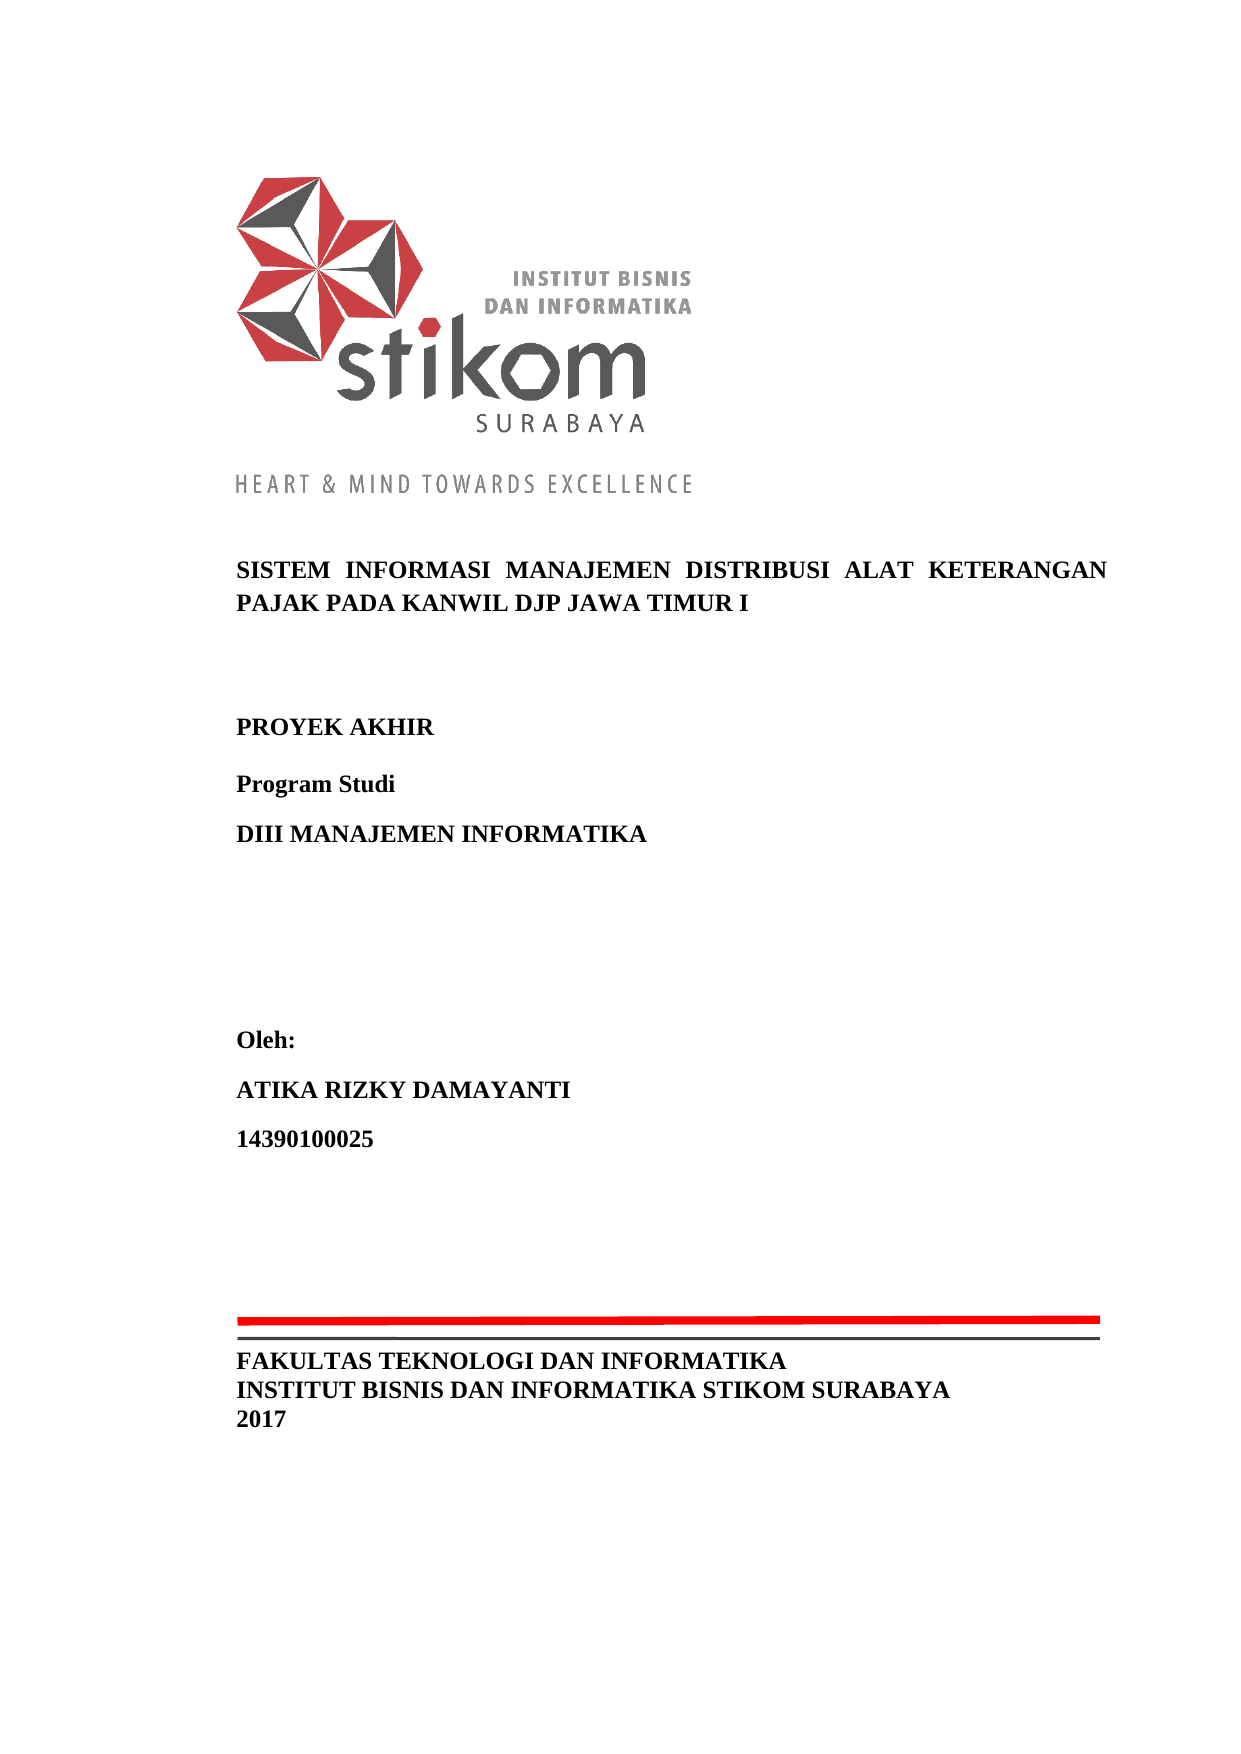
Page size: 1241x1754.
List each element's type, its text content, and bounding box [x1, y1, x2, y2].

text ATIKA RIZKY DAMAYANTI [236, 1075, 1107, 1103]
text SISTEM INFORMASI MANAJEMEN DISTRIBUSI ALAT KETERANGAN PAJAK PADA KANWIL DJP JAWA TIMUR I [236, 555, 1107, 616]
text DIII MANAJEMEN INFORMATIKA [236, 819, 1107, 848]
picture [236, 177, 691, 493]
text INSTITUT BISNIS DAN INFORMATIKA STIKOM SURABAYA [236, 1375, 1122, 1404]
text PROYEK AKHIR [236, 712, 1107, 741]
text Oleh: [236, 1025, 1107, 1054]
text Program Studi [236, 769, 1107, 798]
text FAKULTAS TEKNOLOGI DAN INFORMATIKA [236, 1346, 1122, 1375]
text 14390100025 [236, 1124, 1107, 1153]
text 2017 [236, 1404, 1122, 1433]
